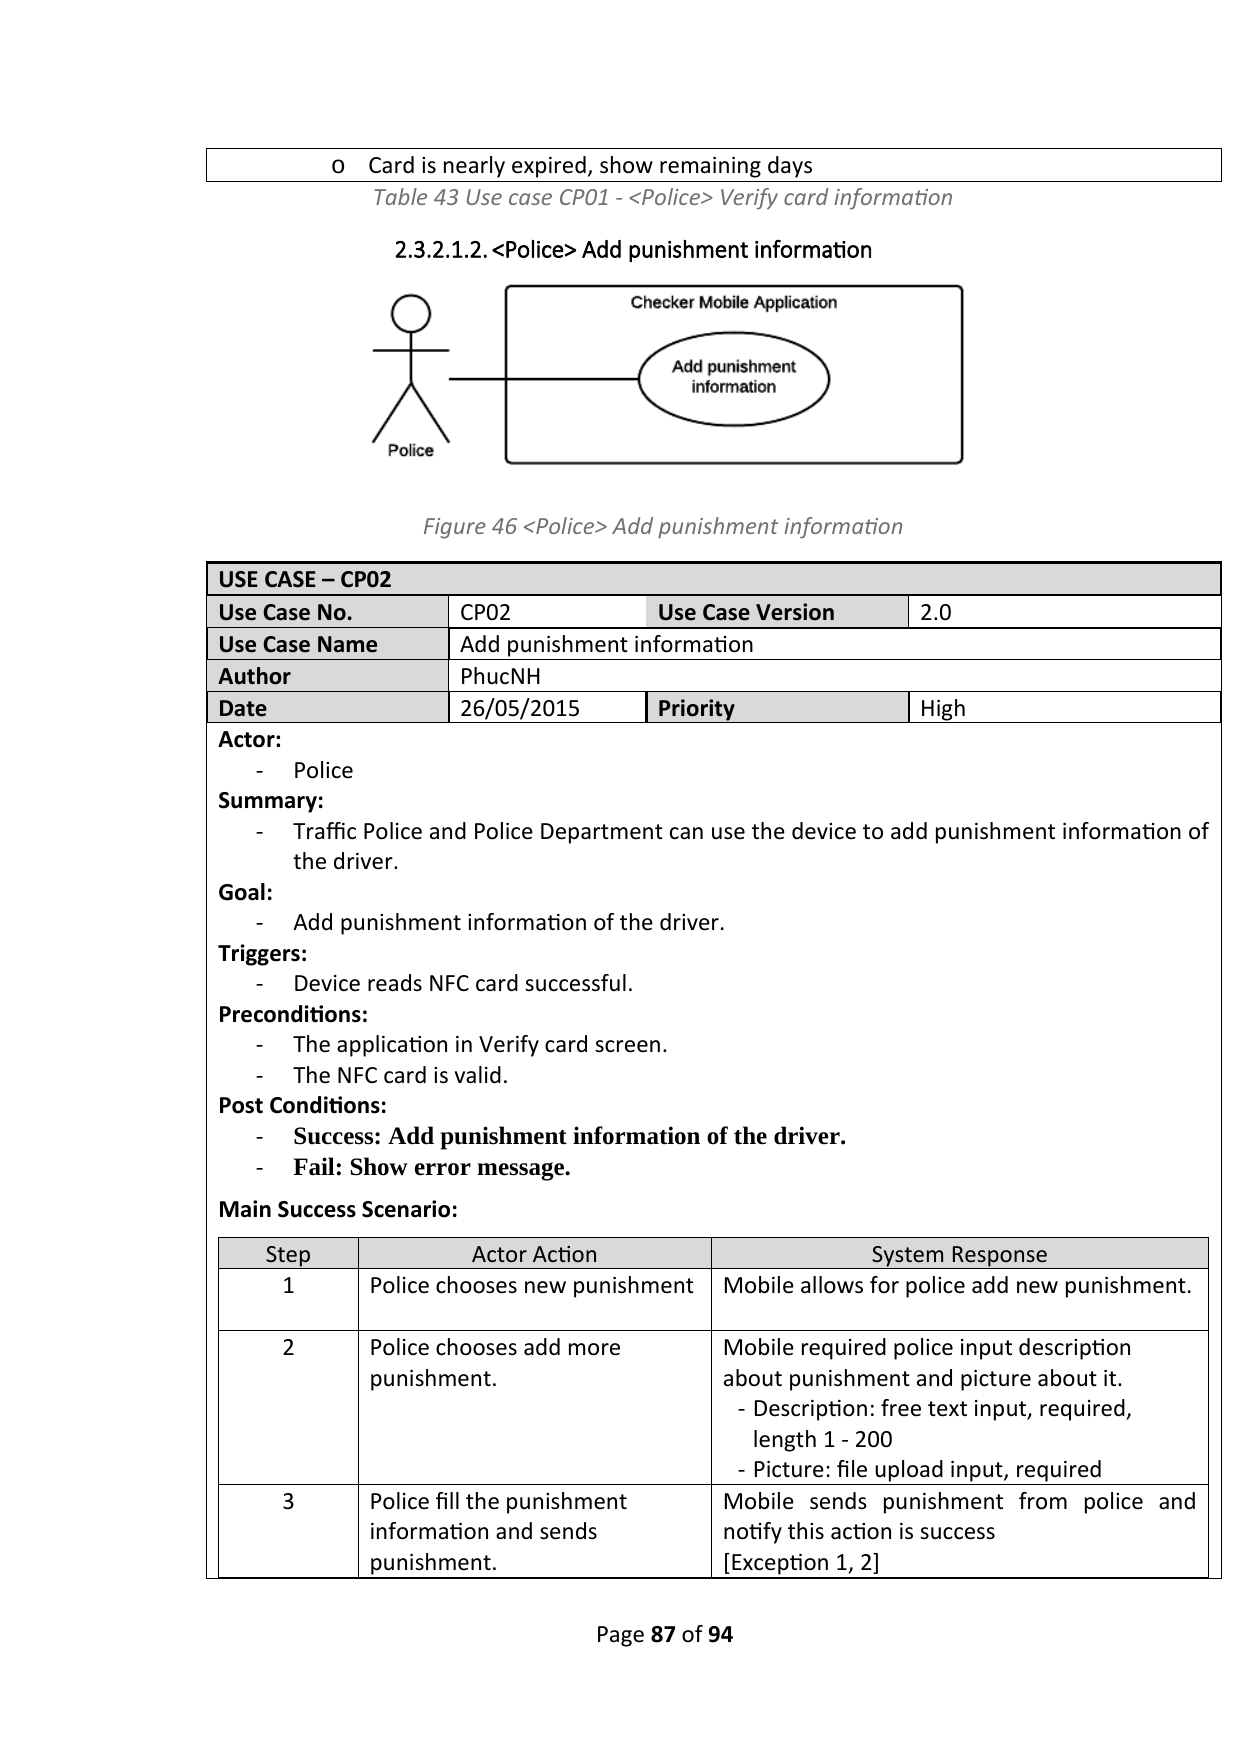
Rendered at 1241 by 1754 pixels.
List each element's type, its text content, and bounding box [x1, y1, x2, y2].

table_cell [207, 149, 1221, 181]
table_cell CP02 [449, 596, 646, 627]
picture [349, 265, 980, 491]
subtitle <Police> Add punishment information [394, 233, 1122, 263]
table_cell Use Case No. [207, 596, 448, 627]
table_cell Priority [648, 692, 908, 722]
table_cell High [910, 692, 1220, 722]
table_cell Use Case Version [646, 596, 908, 627]
table_cell Author [207, 660, 448, 691]
table_cell Date [208, 692, 448, 722]
table_cell PhucNH [449, 660, 1221, 691]
table_cell 26/05/2015 [450, 692, 645, 722]
table_cell Use Case Name [208, 628, 448, 659]
table_header USE CASE – CP02 [208, 564, 1220, 594]
table_cell Add punishment information [450, 629, 1220, 659]
text Figure 46 <Police> Add punishment information [207, 510, 1122, 541]
table_cell 2.0 [909, 596, 1221, 627]
text Table 43 Use case CP01 - <Police> Verify card information [207, 182, 1122, 212]
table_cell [207, 723, 1221, 1578]
